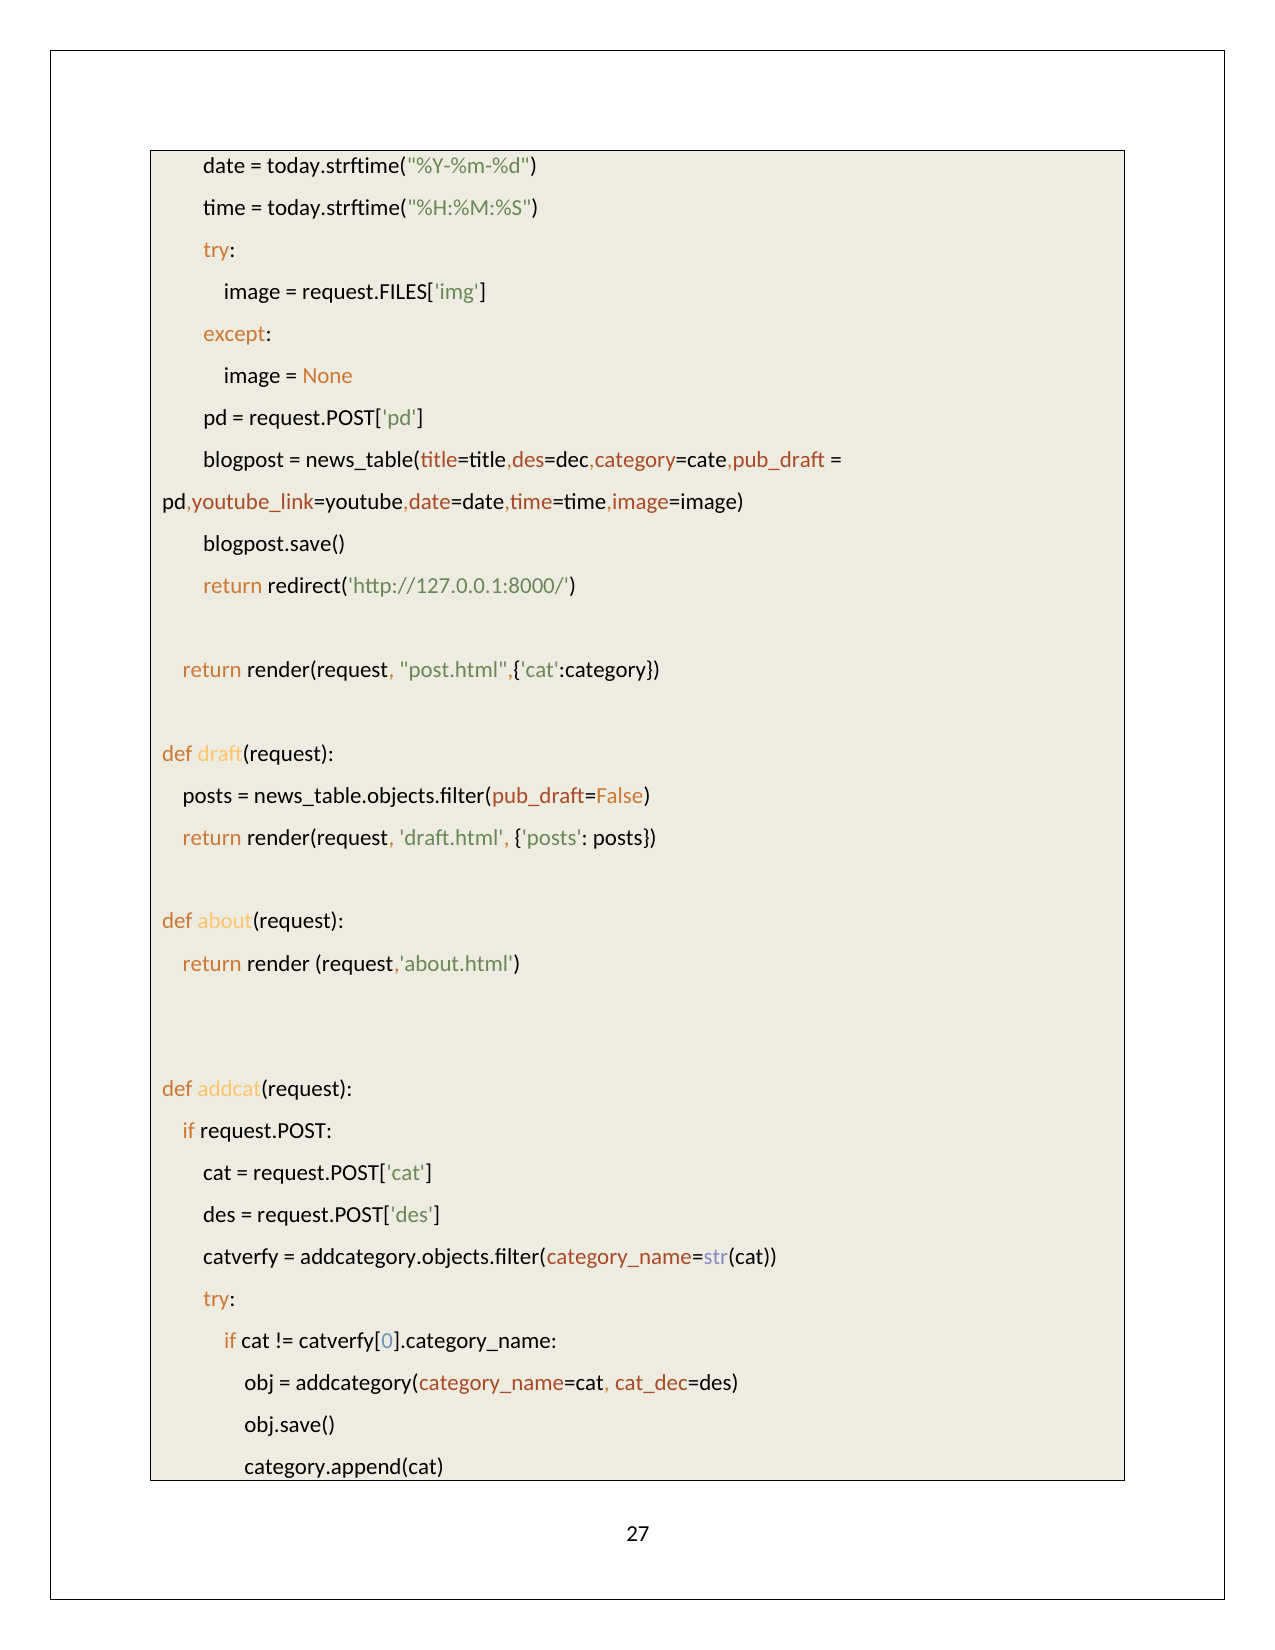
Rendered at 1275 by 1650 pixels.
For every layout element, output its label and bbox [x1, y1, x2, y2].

table_header [151, 151, 1124, 1480]
